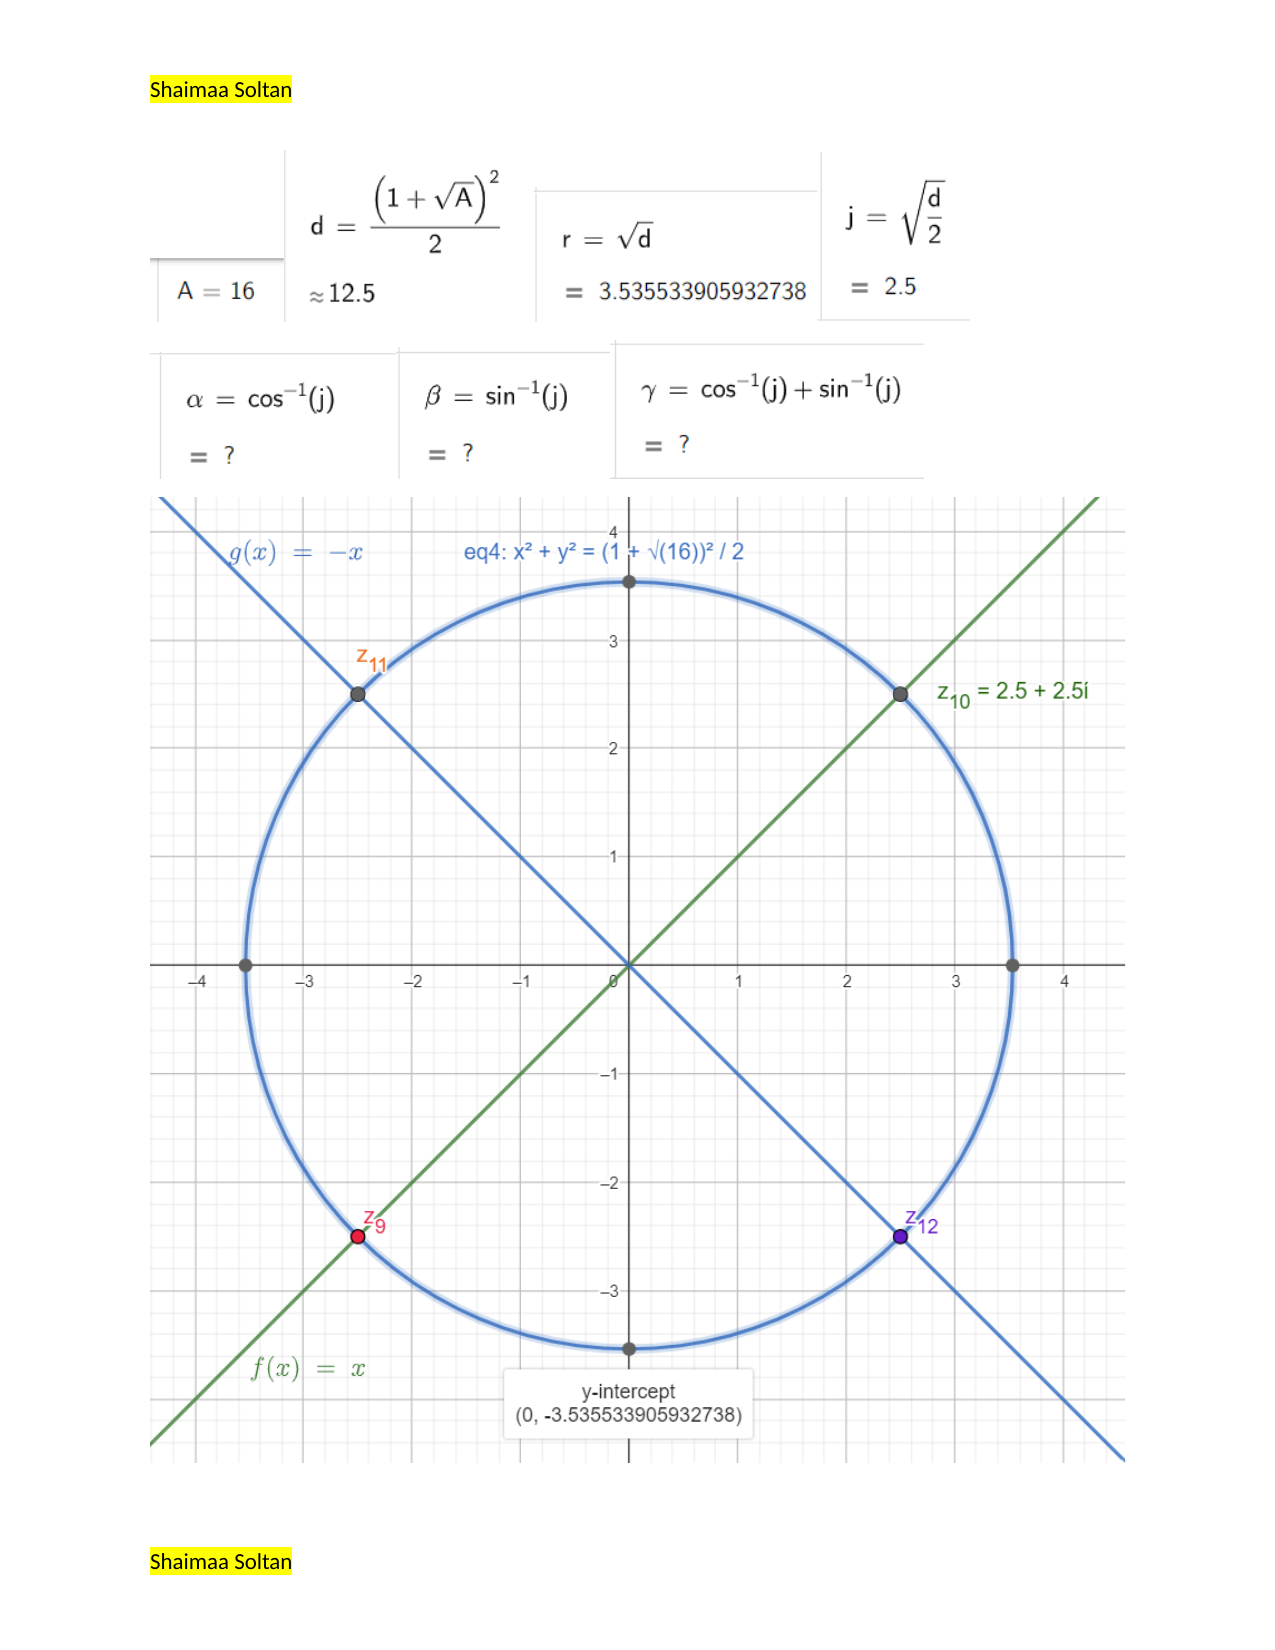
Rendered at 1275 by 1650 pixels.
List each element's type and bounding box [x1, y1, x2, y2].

picture [150, 340, 924, 479]
picture [150, 497, 1125, 1463]
picture [150, 150, 970, 322]
